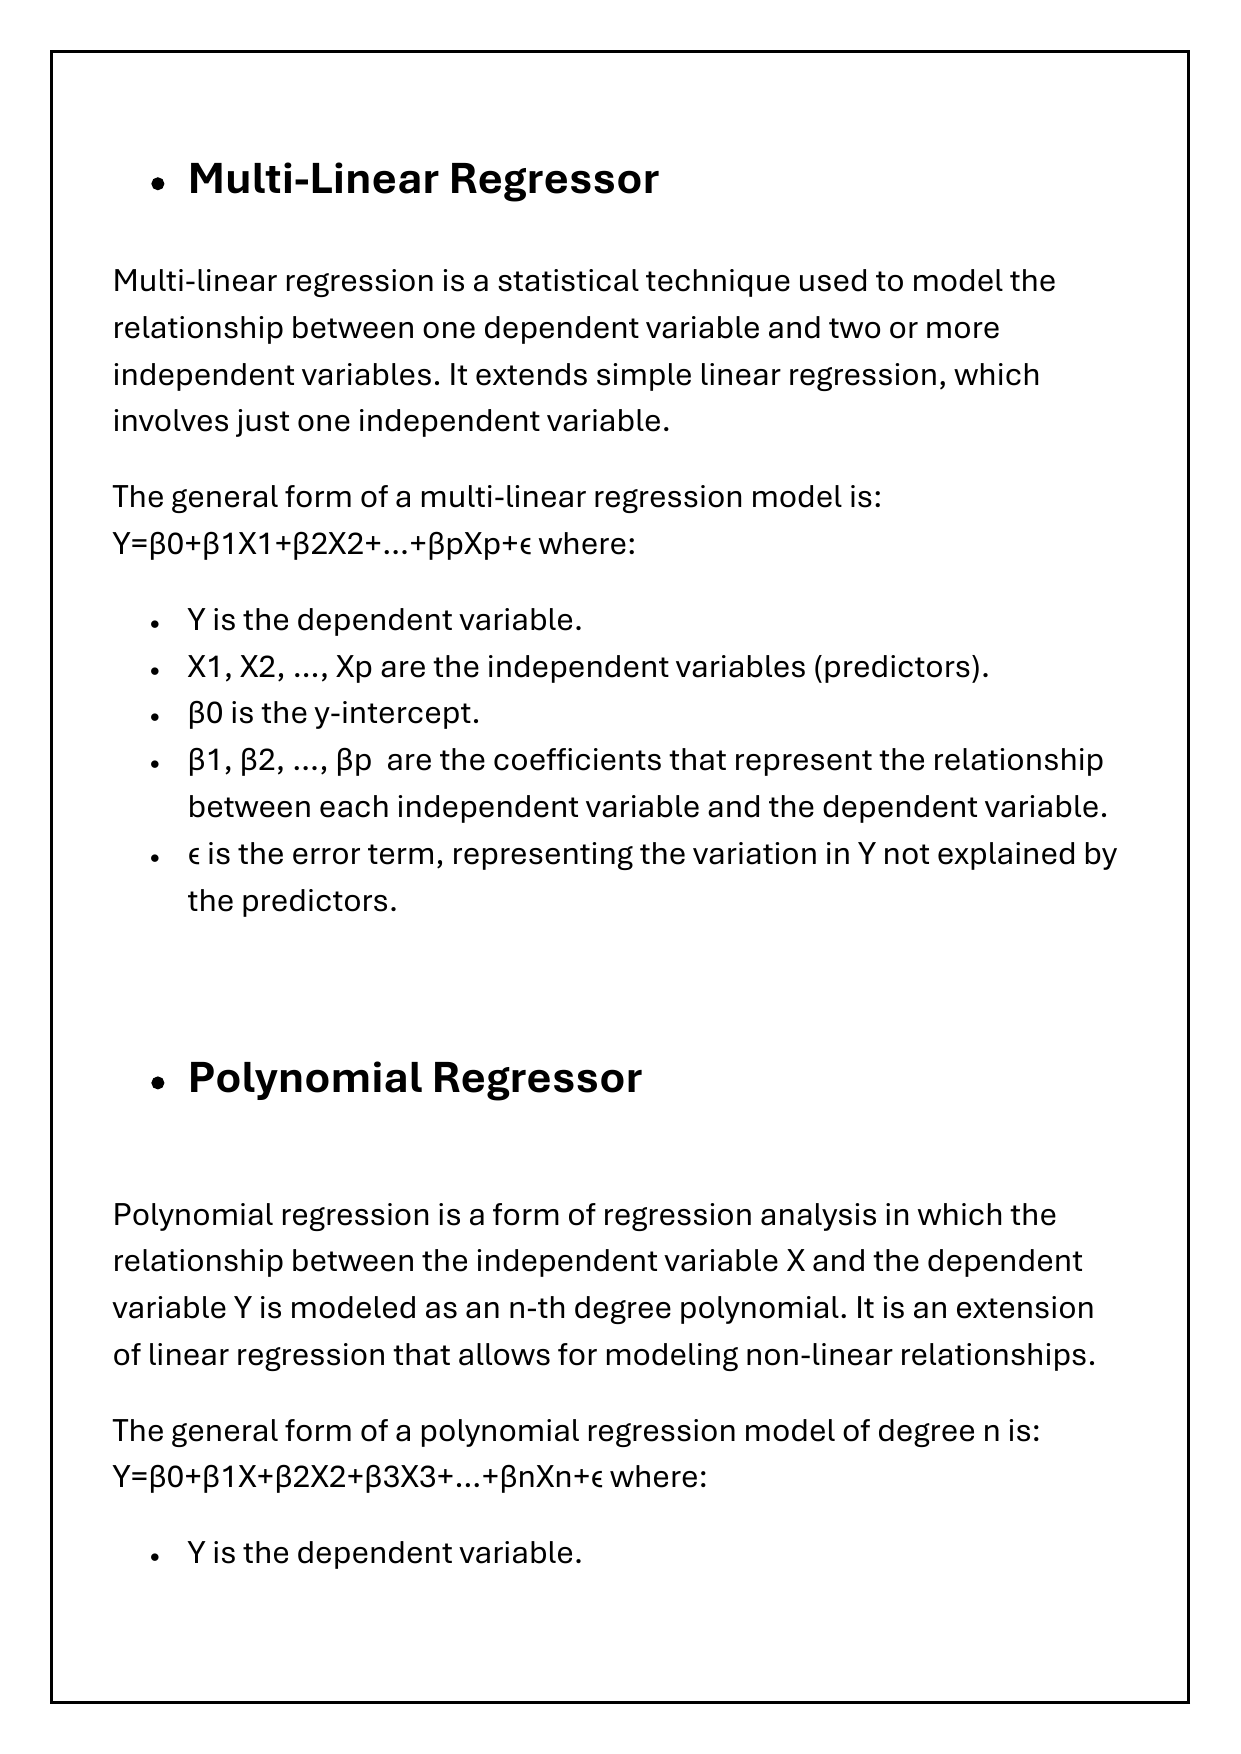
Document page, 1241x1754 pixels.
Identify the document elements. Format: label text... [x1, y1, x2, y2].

list ϵ is the error term, representing the variation in Y not explained by the predictors. [150, 833, 1128, 920]
list Multi-Linear Regressor [150, 150, 1128, 206]
text The general form of a polynomial regression model of degree n is: Y=β0+β1X+β2X2+β3X3+…+βnXn+ϵ where: [112, 1410, 1128, 1497]
text The general form of a multi-linear regression model is: Y=β0+β1X1+β2X2+…+βpXp+ϵ where: [112, 476, 1128, 564]
list β0​ is the y-intercept. [150, 693, 1128, 733]
list Y is the dependent variable. [150, 1532, 1128, 1573]
text Multi-linear regression is a statistical technique used to model the relationship between one dependent variable and two or more independent variables. It extends simple linear regression, which involves just one independent variable. [112, 260, 1128, 441]
text Polynomial regression is a form of regression analysis in which the relationship between the independent variable X and the dependent variable Y is modeled as an n-th degree polynomial. It is an extension of linear regression that allows for modeling non-linear relationships. [112, 1193, 1128, 1374]
list Y is the dependent variable. [150, 599, 1128, 640]
list X1, X2, …, Xp​ are the independent variables (predictors). [150, 646, 1128, 687]
list Polynomial Regressor [150, 1049, 1128, 1105]
list β1, β2, …, βp ​ are the coefficients that represent the relationship between each independent variable and the dependent variable. [150, 739, 1128, 827]
